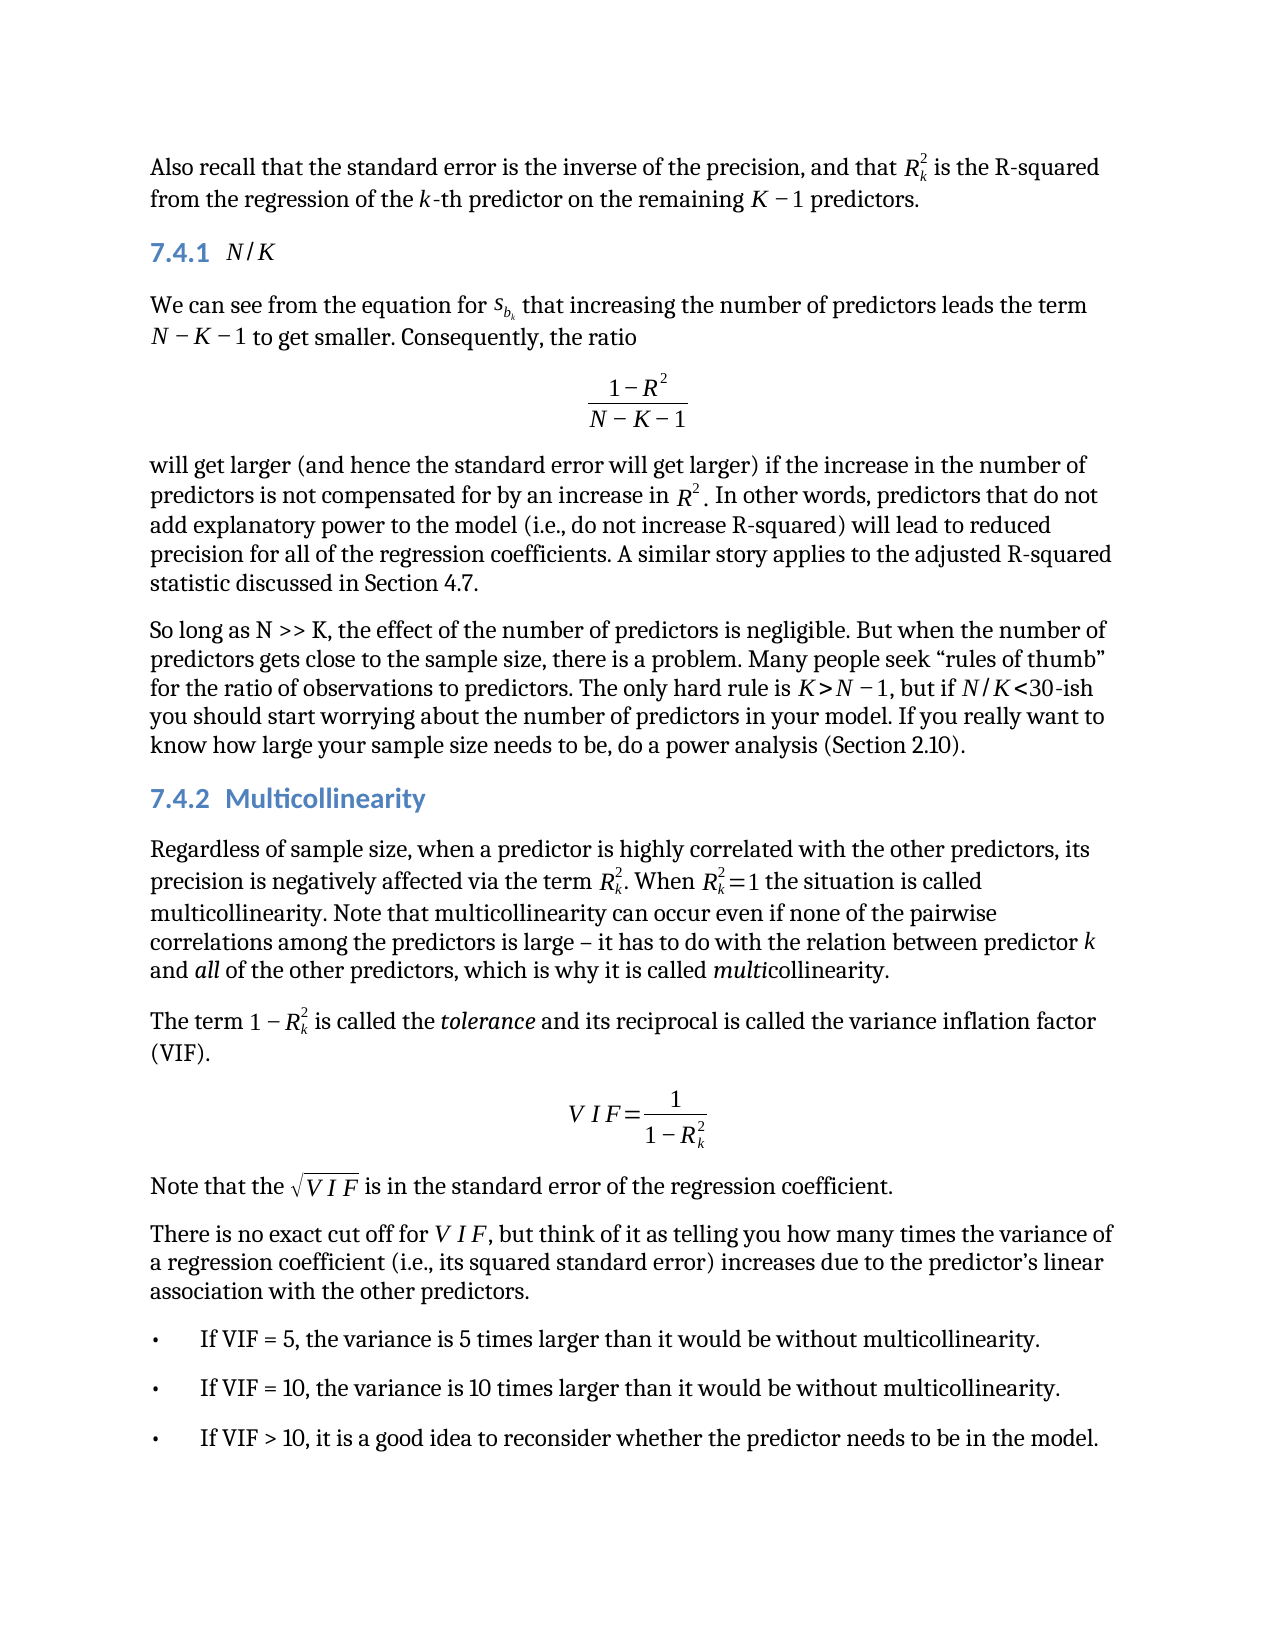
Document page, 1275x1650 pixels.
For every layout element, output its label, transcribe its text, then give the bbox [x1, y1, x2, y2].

text We can see from the equation for that increasing the number of predictors leads the term to get smaller. Consequently, the ratio [150, 289, 1125, 351]
text Regardless of sample size, when a predictor is highly correlated with the other predictors, its precision is negatively affected via the term . When the situation is called multicollinearity. Note that multicollinearity can occur even if none of the pairwise correlations among the predictors is large – it has to do with the relation between predictor and all of the other predictors, which is why it is called multicollinearity. [150, 835, 1125, 985]
text So long as N >> K, the effect of the number of predictors is negligible. But when the number of predictors gets close to the sample size, there is a problem. Many people seek “rules of thumb” for the ratio of observations to predictors. The only hard rule is , but if -ish you should start worrying about the number of predictors in your model. If you really want to know how large your sample size needs to be, do a power analysis (Section 2.10). [150, 616, 1125, 760]
text Note that the is in the standard error of the regression coefficient. [150, 1171, 1125, 1201]
list If VIF > 10, it is a good idea to reconsider whether the predictor needs to be in the model. [150, 1424, 1125, 1452]
text will get larger (and hence the standard error will get larger) if the increase in the number of predictors is not compensated for by an increase in In other words, predictors that do not add explanatory power to the model (i.e., do not increase R-squared) will lead to reduced precision for all of the regression coefficients. A similar story applies to the adjusted R-squared statistic discussed in Section 4.7. [150, 451, 1125, 597]
list If VIF = 5, the variance is 5 times larger than it would be without multicollinearity. [150, 1324, 1125, 1353]
list If VIF = 10, the variance is 10 times larger than it would be without multicollinearity. [150, 1374, 1125, 1403]
text Also recall that the standard error is the inverse of the precision, and that is the R-squared from the regression of the -th predictor on the remaining predictors. [150, 150, 1125, 214]
subtitle 7.4.1 [150, 234, 1125, 270]
subtitle 7.4.2 Multicollinearity [150, 781, 1125, 816]
text There is no exact cut off for , but think of it as telling you how many times the variance of a regression coefficient (i.e., its squared standard error) increases due to the predictor’s linear association with the other predictors. [150, 1219, 1125, 1306]
text The term is called the tolerance and its reciprocal is called the variance inflation factor (VIF). [150, 1004, 1125, 1067]
